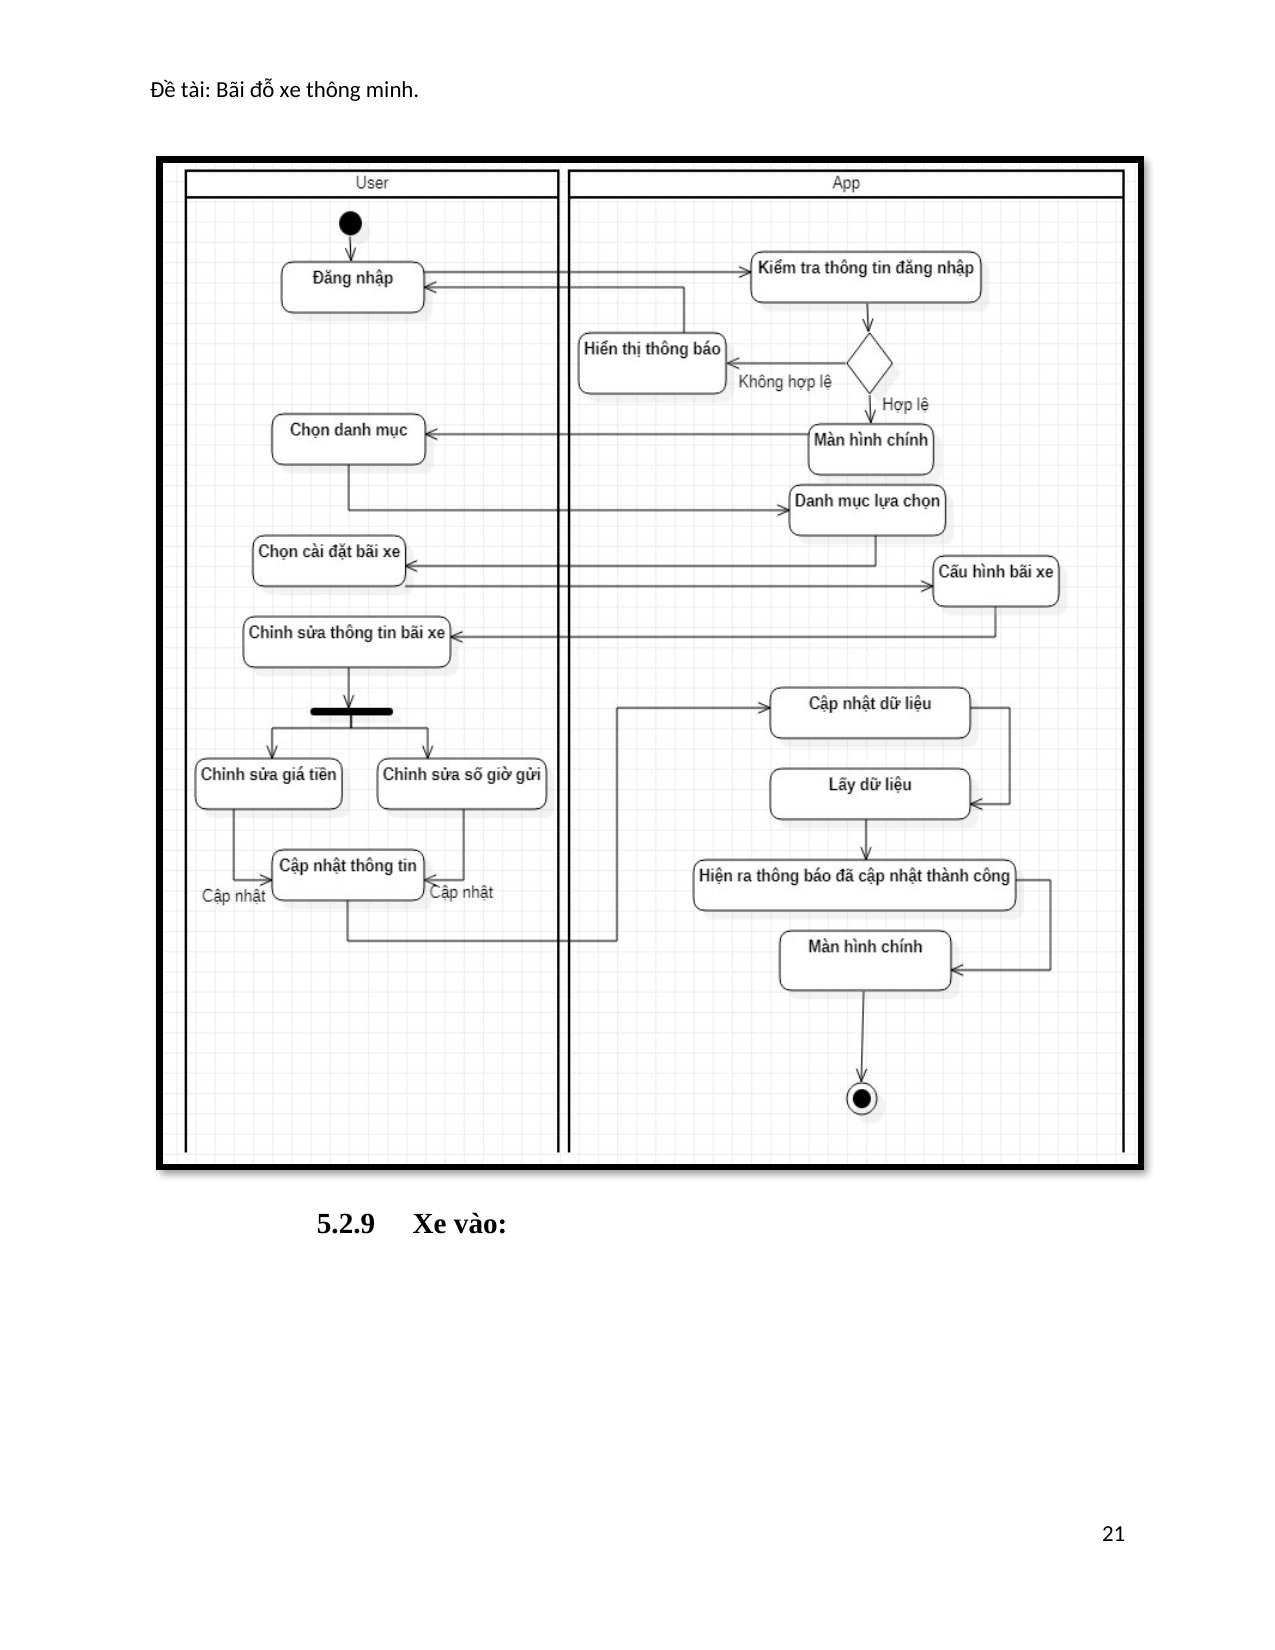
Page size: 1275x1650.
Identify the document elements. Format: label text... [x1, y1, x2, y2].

picture [163, 163, 1138, 1164]
text Xe vào: [375, 1206, 1125, 1240]
